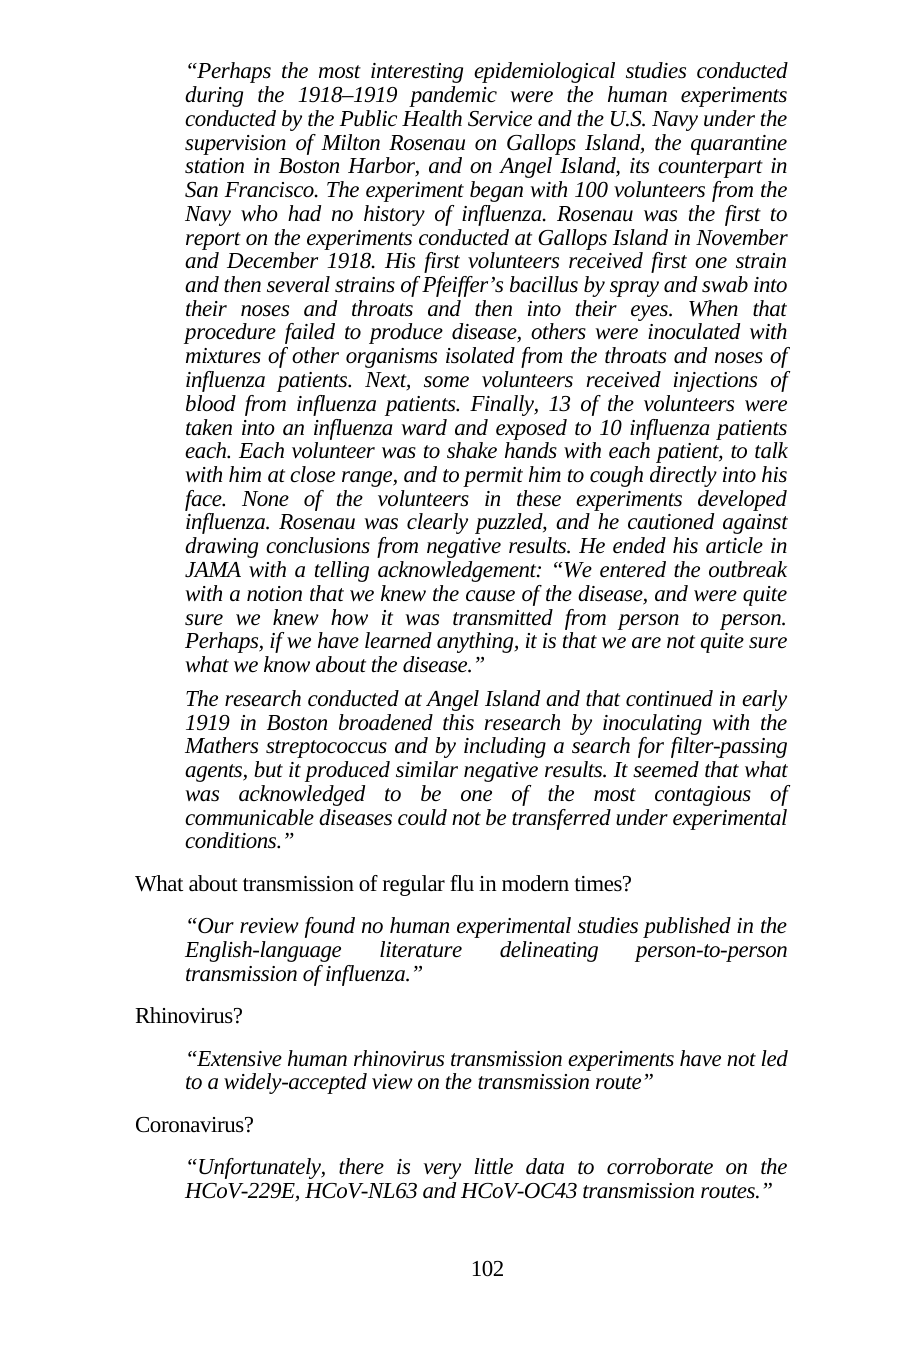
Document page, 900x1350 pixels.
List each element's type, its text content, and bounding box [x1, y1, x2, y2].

text “Perhaps the most interesting epidemiological studies conducted during the 1918–1919 pandemic were the human experiments conducted by the Public Health Service and the U.S. Navy under the supervision of Milton Rosenau on Gallops Island, the quarantine station in Boston Harbor, and on Angel Island, its counterpart in San Francisco. The experiment began with 100 volunteers from the Navy who had no history of influenza. Rosenau was the first to report on the experiments conducted at Gallops Island in November and December 1918. His first volunteers received first one strain and then several strains of Pfeiffer’s bacillus by spray and swab into their noses and throats and then into their eyes. When that procedure failed to produce disease, others were inoculated with mixtures of other organisms isolated from the throats and noses of influenza patients. Next, some volunteers received injections of blood from influenza patients. Finally, 13 of the volunteers were taken into an influenza ward and exposed to 10 influenza patients each. Each volunteer was to shake hands with each patient, to talk with him at close range, and to permit him to cough directly into his face. None of the volunteers in these experiments developed influenza. Rosenau was clearly puzzled, and he cautioned against drawing conclusions from negative results. He ended his article in JAMA with a telling acknowledgement: “We entered the outbreak with a notion that we knew the cause of the disease, and were quite sure we knew how it was transmitted from person to person. Perhaps, if we have learned anything, it is that we are not quite sure what we know about the disease.” [185, 60, 790, 677]
text Coronavirus? [135, 1113, 840, 1137]
text What about transmission of regular flu in modern times? [135, 873, 840, 896]
text Rhinovirus? [135, 1005, 840, 1029]
text “Unfortunately, there is very little data to corroborate on the HCoV-229E, HCoV-NL63 and HCoV-OC43 transmission routes.” [185, 1156, 790, 1203]
text “Our review found no human experimental studies published in the English-language literature delineating person-to-person transmission of influenza.” [185, 915, 790, 986]
text “Extensive human rhinovirus transmission experiments have not led to a widely-accepted view on the transmission route” [185, 1047, 790, 1095]
text The research conducted at Angel Island and that continued in early 1919 in Boston broadened this research by inoculating with the Mathers streptococcus and by including a search for filter-passing agents, but it produced similar negative results. It seemed that what was acknowledged to be one of the most contagious of communicable diseases could not be transferred under experimental conditions.” [185, 688, 790, 854]
